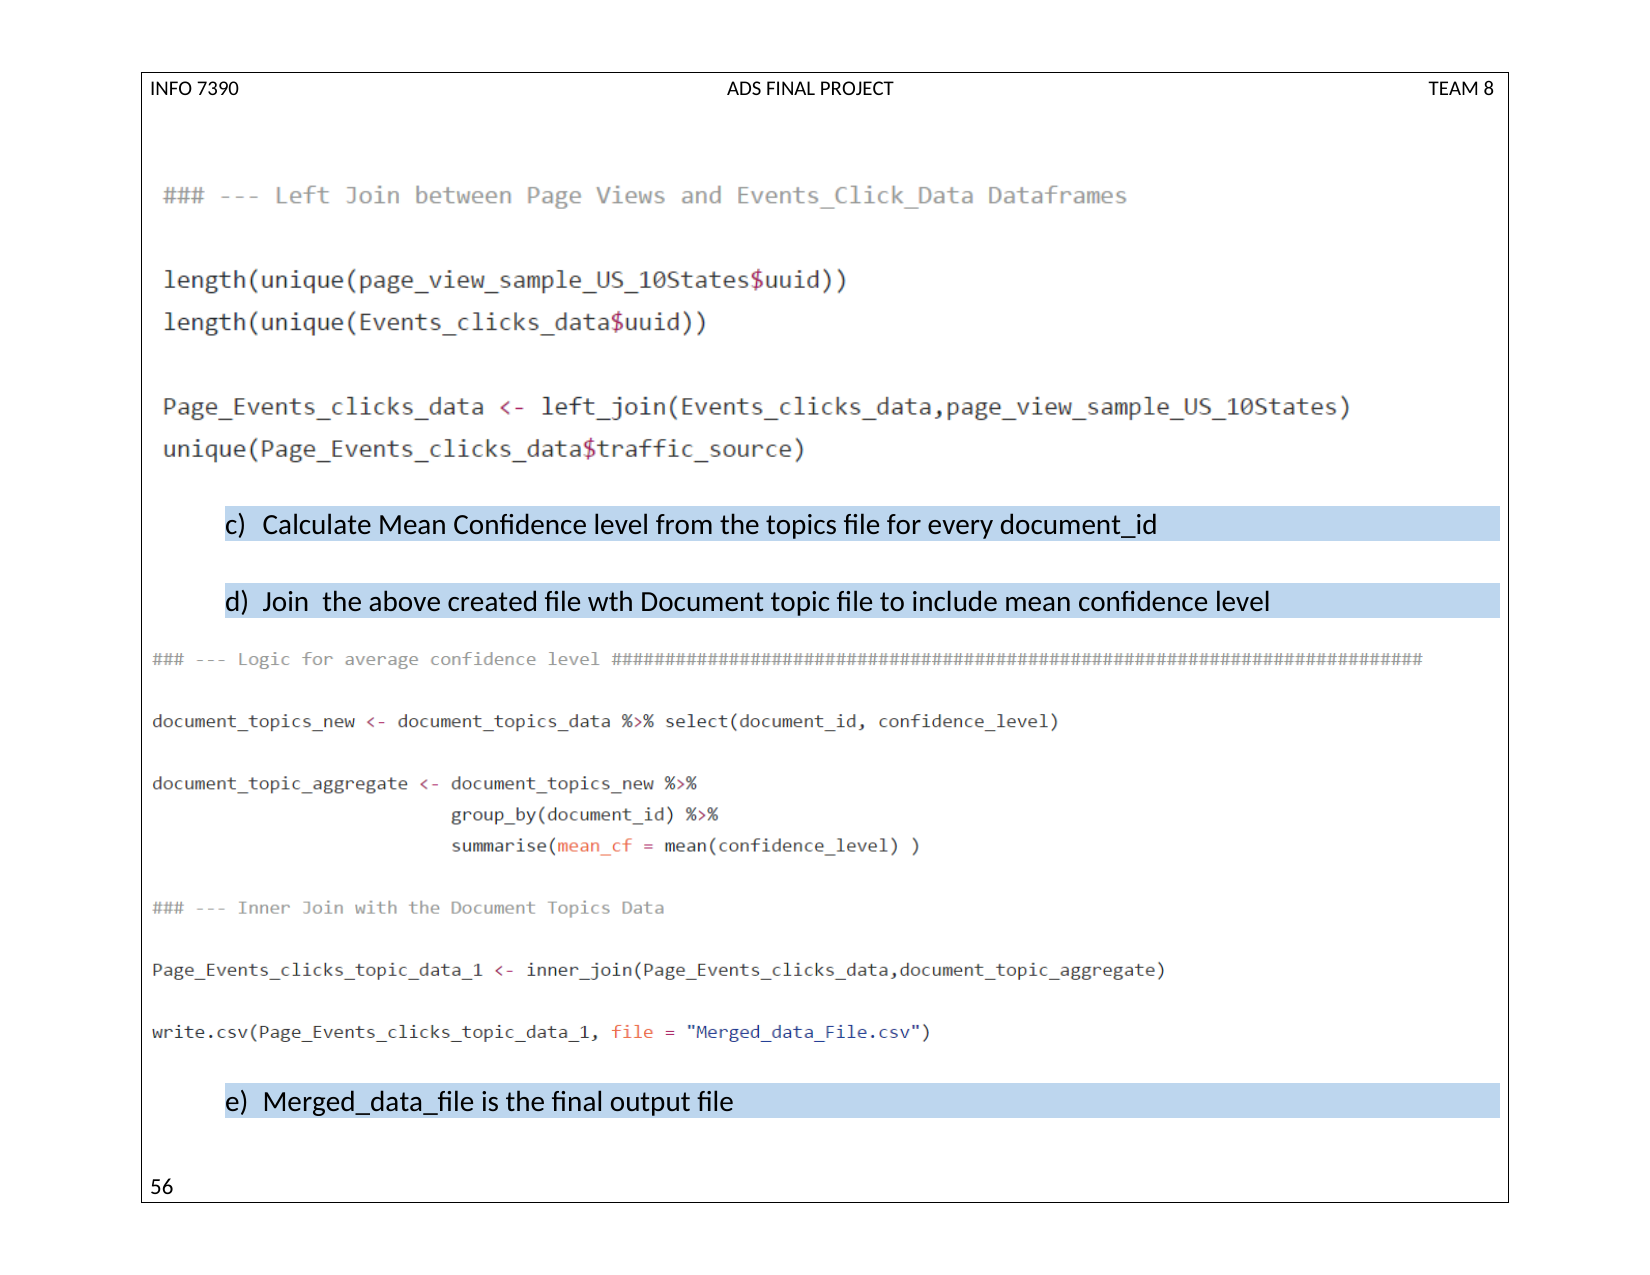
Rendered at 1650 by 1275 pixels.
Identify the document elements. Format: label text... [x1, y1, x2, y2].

picture [156, 150, 1356, 487]
list Join the above created file wth Document topic file to include mean confidence level [225, 583, 1500, 618]
list Calculate Mean Confidence level from the topics file for every document_id [225, 506, 1500, 541]
picture [150, 637, 1424, 1064]
list Merged_data_file is the final output file [225, 1083, 1500, 1118]
